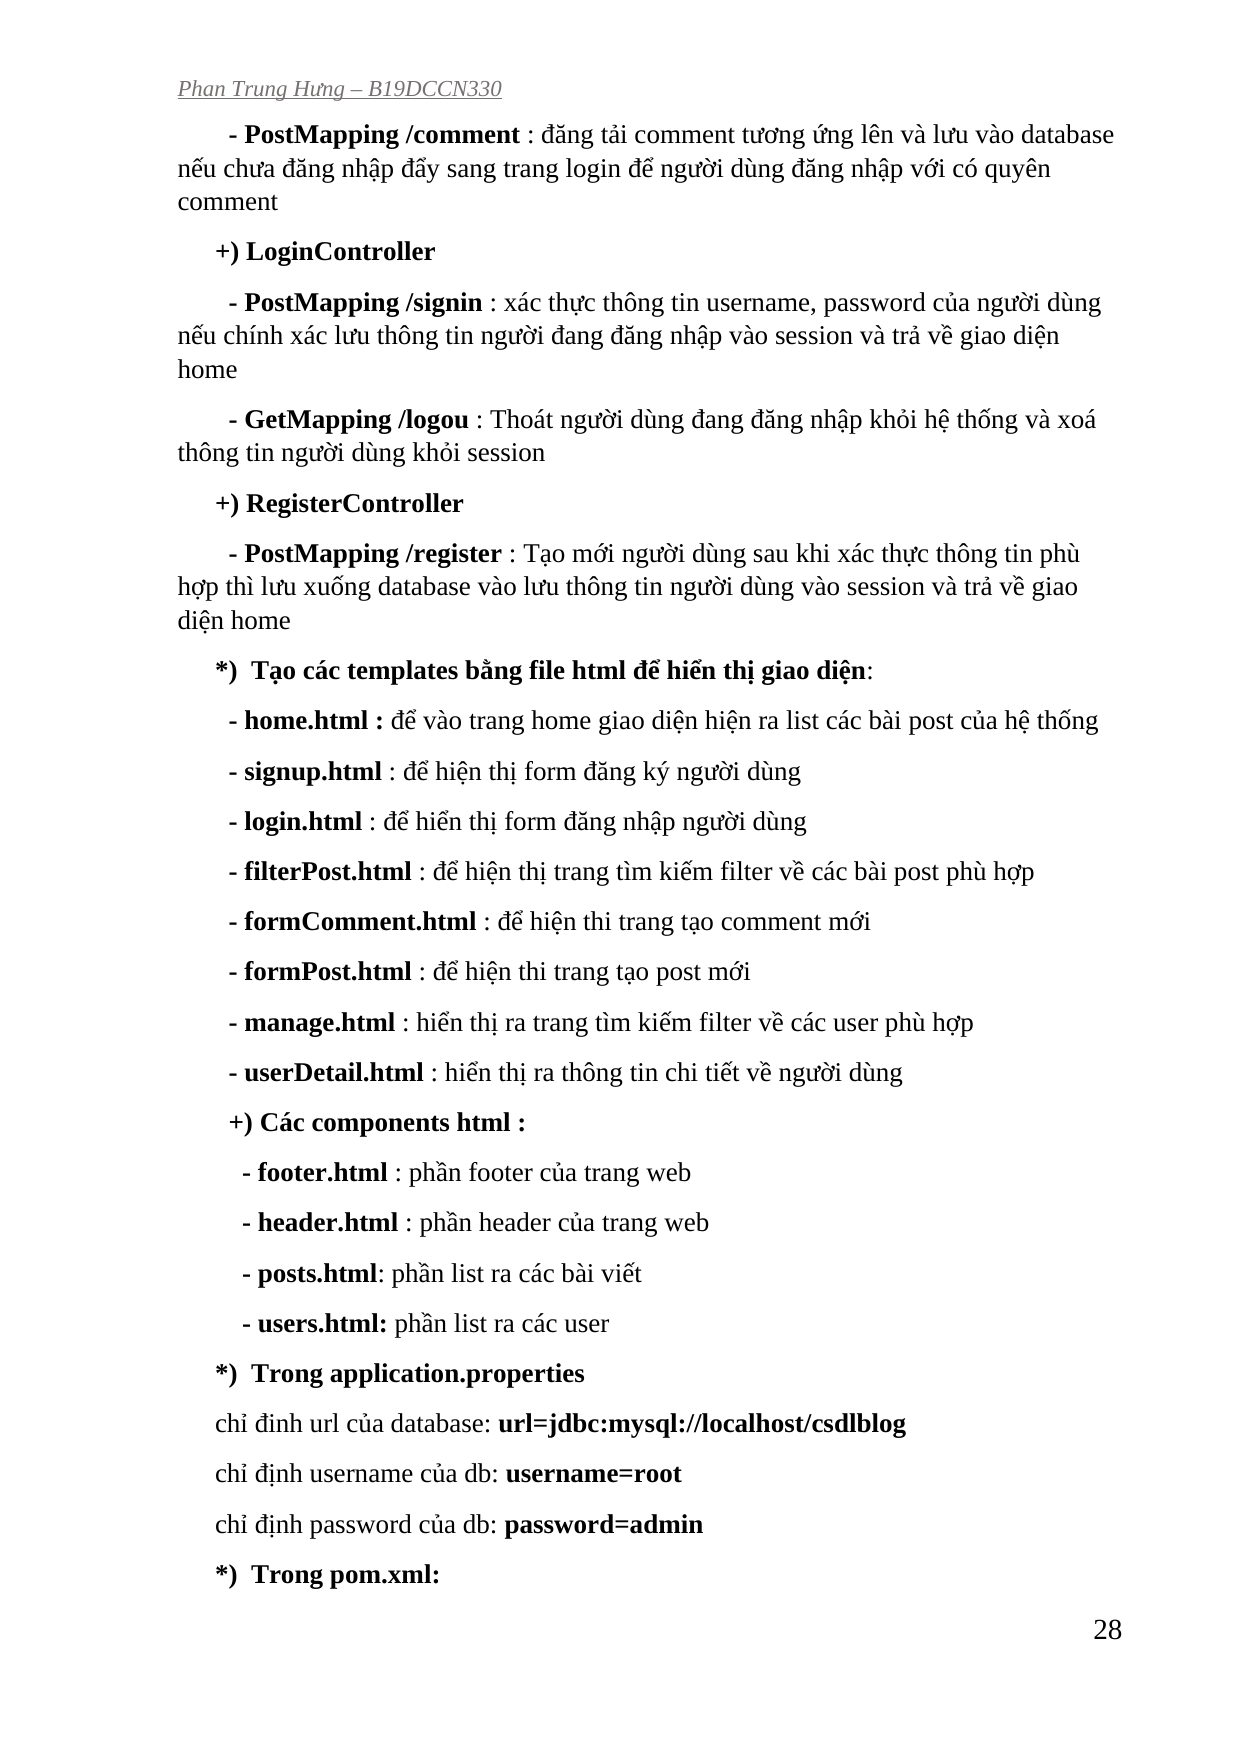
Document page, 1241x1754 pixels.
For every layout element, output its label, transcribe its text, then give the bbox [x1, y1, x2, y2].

text - PostMapping /signin : xác thực thông tin username, password của người dùng nếu chính xác lưu thông tin người đang đăng nhập vào session và trả về giao diện home [177, 286, 1122, 384]
text - login.html : để hiển thị form đăng nhập người dùng [177, 805, 1122, 836]
text - PostMapping /register : Tạo mới người dùng sau khi xác thực thông tin phù hợp thì lưu xuống database vào lưu thông tin người dùng vào session và trả về giao diện home [177, 537, 1122, 635]
text - home.html : để vào trang home giao diện hiện ra list các bài post của hệ thống [177, 704, 1122, 736]
text - footer.html : phần footer của trang web [177, 1156, 1122, 1187]
text +) Các components html : [177, 1106, 1122, 1137]
text - posts.html: phần list ra các bài viết [177, 1257, 1122, 1288]
text - GetMapping /logou : Thoát người dùng đang đăng nhập khỏi hệ thống và xoá thông tin người dùng khỏi session [177, 403, 1122, 468]
text *) Trong pom.xml: [177, 1558, 1122, 1589]
text chỉ định password của db: password=admin [177, 1508, 1122, 1539]
text - users.html: phần list ra các user [177, 1307, 1122, 1338]
text - signup.html : để hiện thị form đăng ký người dùng [177, 754, 1122, 786]
text - userDetail.html : hiển thị ra thông tin chi tiết về người dùng [177, 1056, 1122, 1087]
text - formPost.html : để hiện thi trang tạo post mới [177, 955, 1122, 987]
text chỉ đinh url của database: url=jdbc:mysql://localhost/csdlblog [177, 1407, 1122, 1438]
text - header.html : phần header của trang web [177, 1206, 1122, 1238]
text - manage.html : hiển thị ra trang tìm kiếm filter về các user phù hợp [177, 1006, 1122, 1037]
text - PostMapping /comment : đăng tải comment tương ứng lên và lưu vào database nếu chưa đăng nhập đẩy sang trang login để người dùng đăng nhập với có quyên comment [177, 118, 1122, 216]
text chỉ định username của db: username=root [177, 1457, 1122, 1489]
text +) RegisterController [177, 487, 1122, 518]
text *) Tạo các templates bằng file html để hiển thị giao diện: [177, 654, 1122, 685]
text - filterPost.html : để hiện thị trang tìm kiếm filter về các bài post phù hợp [177, 855, 1122, 886]
text *) Trong application.properties [177, 1357, 1122, 1388]
text - formComment.html : để hiện thi trang tạo comment mới [177, 905, 1122, 936]
text +) LoginController [177, 235, 1122, 267]
